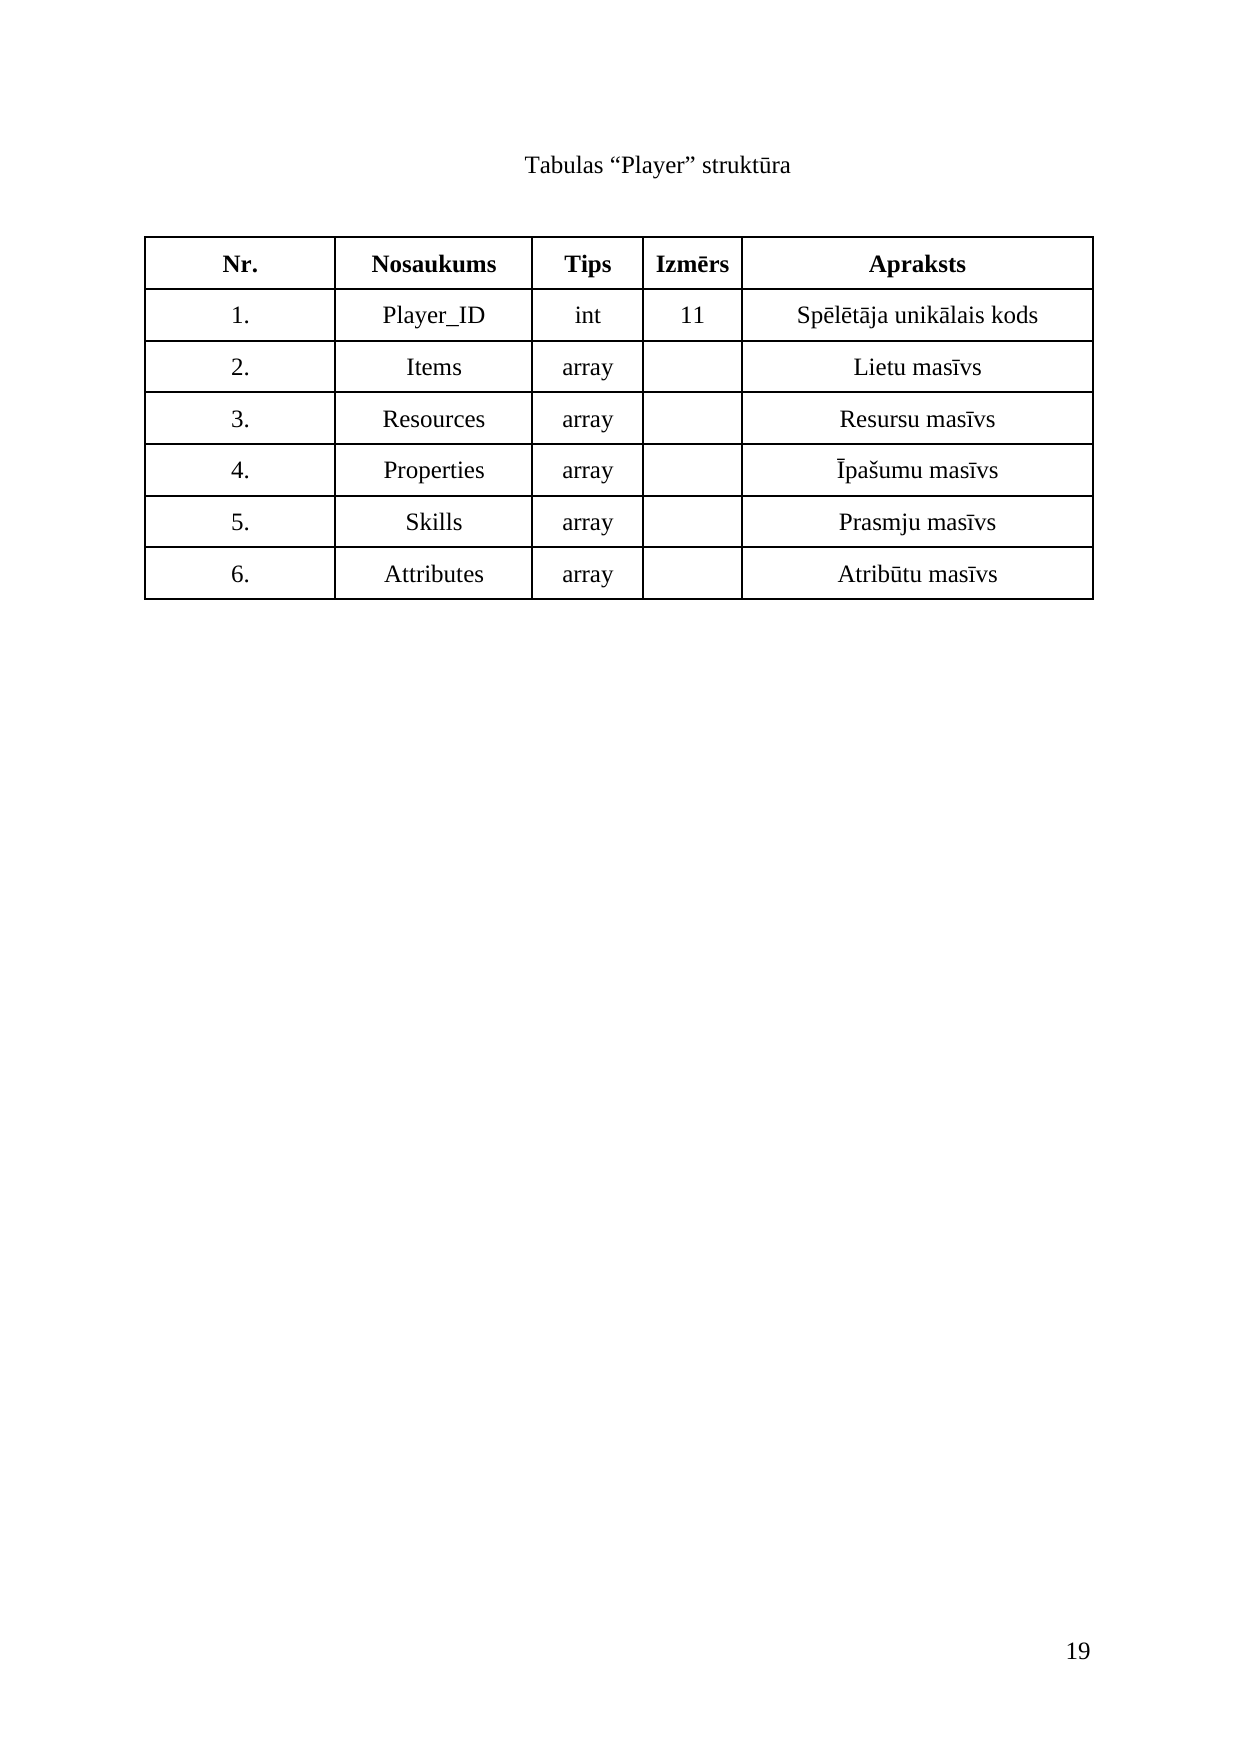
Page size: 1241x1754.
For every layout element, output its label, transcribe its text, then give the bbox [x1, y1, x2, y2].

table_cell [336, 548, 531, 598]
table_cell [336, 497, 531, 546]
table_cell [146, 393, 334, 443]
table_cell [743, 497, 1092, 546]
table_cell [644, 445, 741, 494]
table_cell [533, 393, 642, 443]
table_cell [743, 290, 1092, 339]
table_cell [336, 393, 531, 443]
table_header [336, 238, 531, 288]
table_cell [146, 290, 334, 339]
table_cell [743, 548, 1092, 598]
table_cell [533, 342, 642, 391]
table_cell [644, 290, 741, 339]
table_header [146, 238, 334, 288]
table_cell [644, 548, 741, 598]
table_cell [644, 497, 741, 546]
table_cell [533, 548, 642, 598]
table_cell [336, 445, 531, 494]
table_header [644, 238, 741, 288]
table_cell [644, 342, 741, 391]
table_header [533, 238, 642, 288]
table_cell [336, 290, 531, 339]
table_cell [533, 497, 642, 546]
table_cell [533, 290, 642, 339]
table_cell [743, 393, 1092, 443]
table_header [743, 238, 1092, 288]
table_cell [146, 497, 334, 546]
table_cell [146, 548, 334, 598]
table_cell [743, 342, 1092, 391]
text Tabulas “Player” struktūra [225, 150, 1090, 179]
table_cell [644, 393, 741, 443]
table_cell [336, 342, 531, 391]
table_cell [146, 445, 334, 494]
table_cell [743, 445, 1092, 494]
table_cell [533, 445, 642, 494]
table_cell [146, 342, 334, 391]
